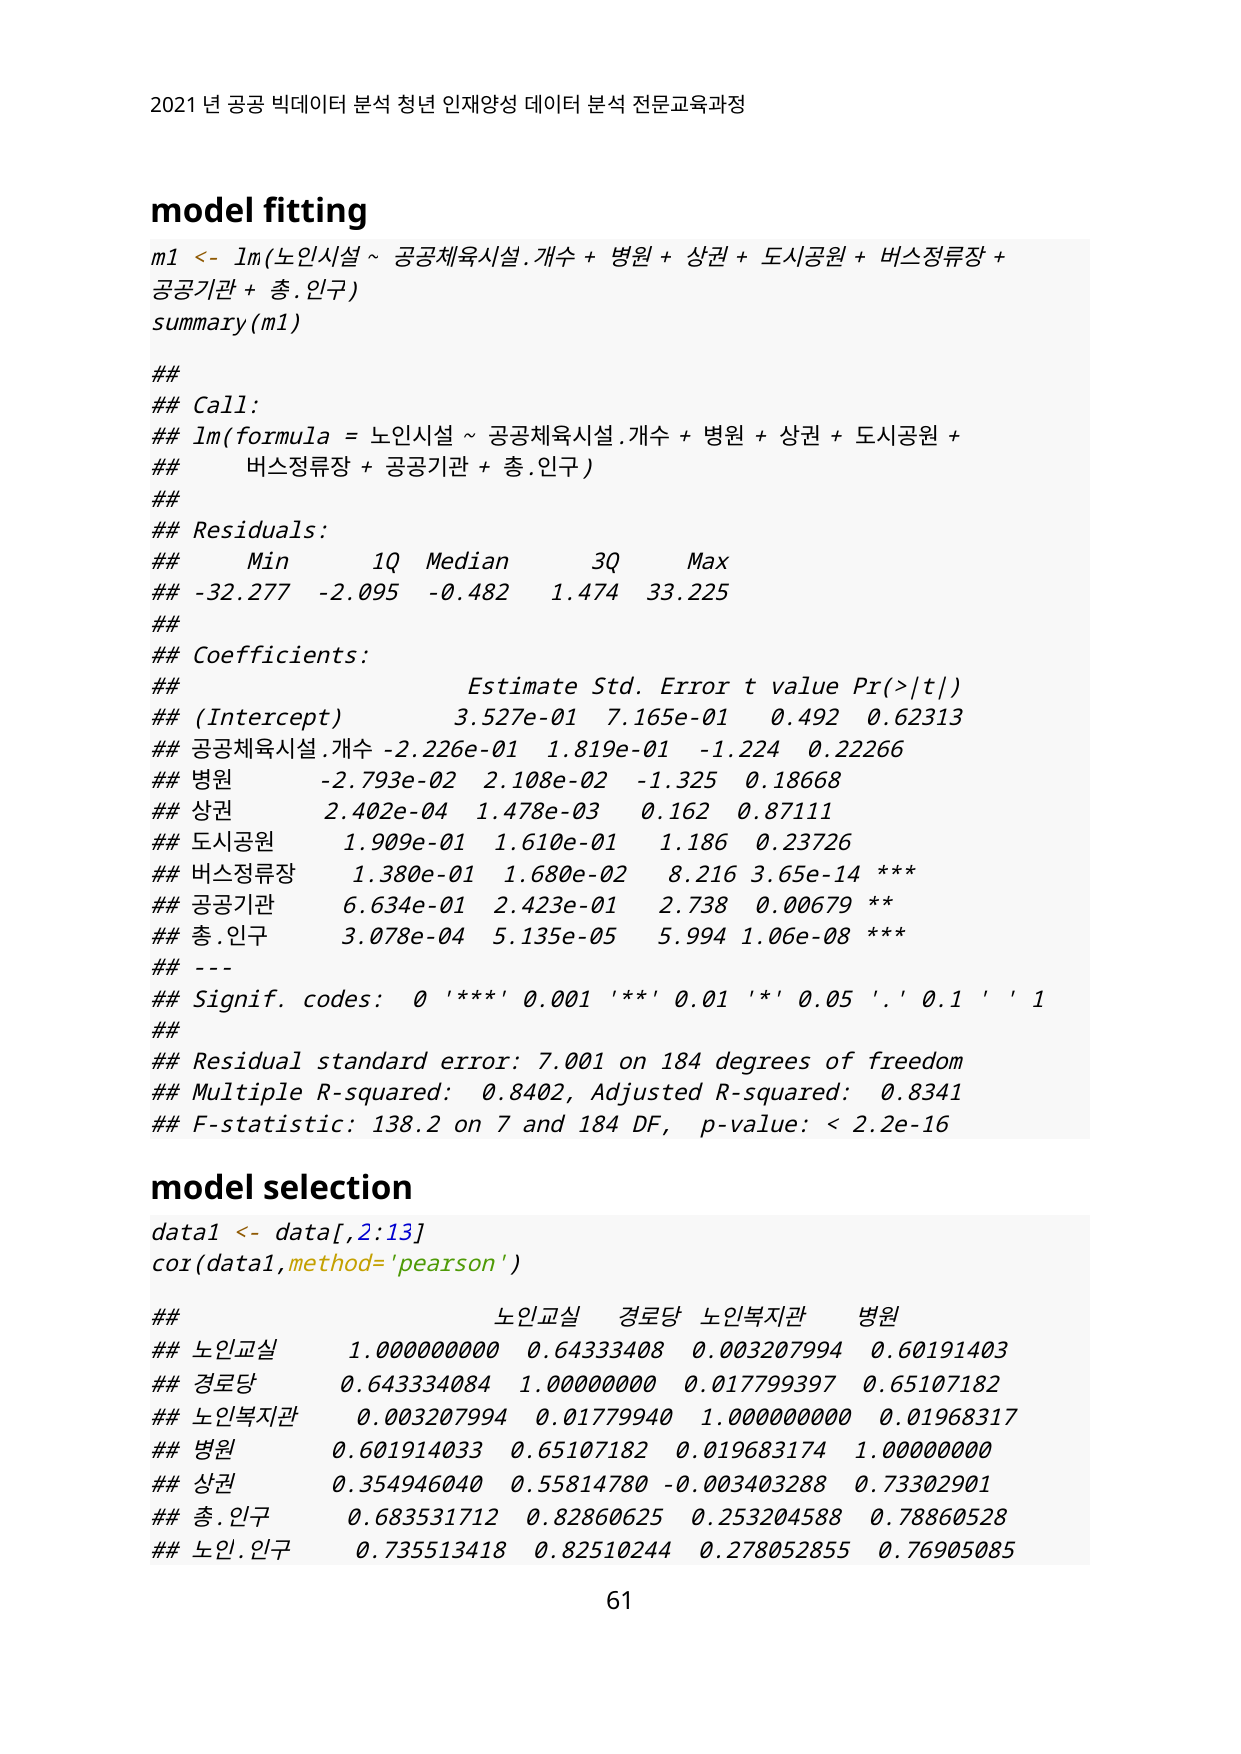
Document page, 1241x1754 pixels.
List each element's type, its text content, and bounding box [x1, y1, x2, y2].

text m1 <- lm(노인시설 ~ 공공체육시설.개수 + 병원 + 상권 + 도시공원 + 버스정류장 + 공공기관 + 총.인구) summary(m1) [301, 239, 1090, 337]
subtitle model selection [150, 1164, 1090, 1209]
subtitle model fitting [150, 187, 1090, 232]
text ## ## Call: ## lm(formula = 노인시설 ~ 공공체육시설.개수 + 병원 + 상권 + 도시공원 + ## 버스정류장 + 공공기관 + 총.인구) ## ## Residuals: ## Min 1Q Median 3Q Max ## -32.277 -2.095 -0.482 1.474 33.225 ## ## Coefficients: ## Estimate Std. Error t value Pr(>|t|) ## (Intercept) 3.527e-01 7.165e-01 0.492 0.62313 ## 공공체육시설.개수 -2.226e-01 1.819e-01 -1.224 0.22266 ## 병원 -2.793e-02 2.108e-02 -1.325 0.18668 ## 상권 2.402e-04 1.478e-03 0.162 0.87111 ## 도시공원 1.909e-01 1.610e-01 1.186 0.23726 ## 버스정류장 1.380e-01 1.680e-02 8.216 3.65e-14 *** ## 공공기관 6.634e-01 2.423e-01 2.738 0.00679 ** ## 총.인구 3.078e-04 5.135e-05 5.994 1.06e-08 *** ## --- ## Signif. codes: 0 '***' 0.001 '**' 0.01 '*' 0.05 '.' 0.1 ' ' 1 ## ## Residual standard error: 7.001 on 184 degrees of freedom ## Multiple R-squared: 0.8402, Adjusted R-squared: 0.8341 ## F-statistic: 138.2 on 7 and 184 DF, p-value: < 2.2e-16 [150, 357, 1090, 1139]
text data1 <- data[,2:13] cor(data1,method='pearson') [425, 1215, 1090, 1278]
